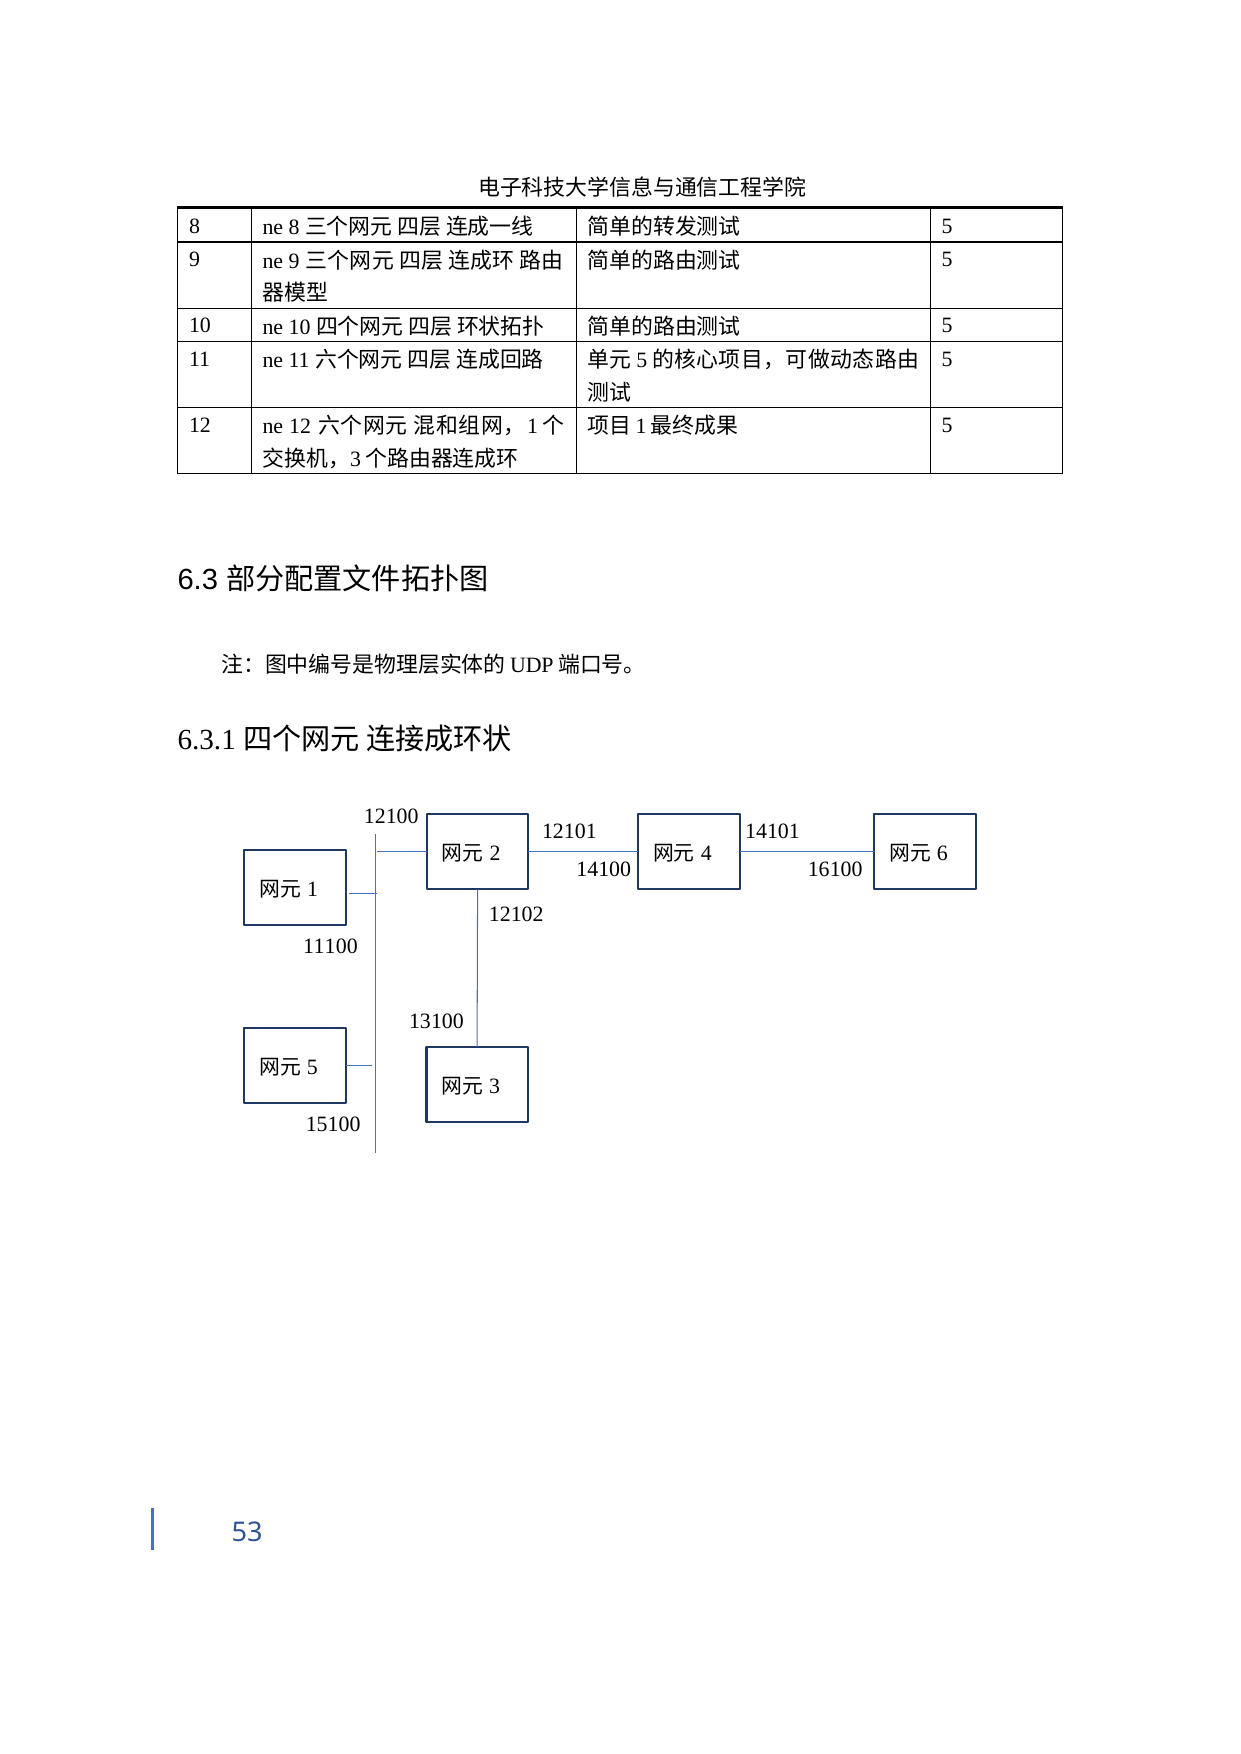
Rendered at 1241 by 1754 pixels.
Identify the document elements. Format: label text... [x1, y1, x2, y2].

table_cell 5 [931, 408, 1062, 473]
table_cell 5 [931, 243, 1062, 307]
table_cell 简单的路由测试 [577, 309, 930, 341]
subtitle 部分配置文件拓扑图 [177, 544, 1063, 609]
table_cell 11 [178, 342, 251, 407]
table_cell ne 11 六个网元 四层 连成回路 [252, 342, 576, 407]
table_cell 5 [931, 309, 1062, 341]
table_cell 项目1最终成果 [577, 408, 930, 473]
table_cell ne 10 四个网元 四层 环状拓扑 [252, 309, 576, 341]
table_cell 9 [178, 243, 251, 307]
table_cell 简单的转发测试 [577, 209, 930, 241]
table_cell 5 [931, 209, 1062, 241]
table_cell ne 8 三个网元 四层 连成一线 [252, 209, 576, 241]
table_cell 单元5的核心项目，可做动态路由测试 [577, 342, 930, 407]
table_cell ne 9 三个网元 四层 连成环 路由器模型 [252, 243, 576, 307]
subtitle 四个网元 连接成环状 [177, 704, 1063, 769]
table_cell ne 12 六个网元 混和组网，1个交换机，3个路由器连成环 [252, 408, 576, 473]
table_cell 10 [178, 309, 251, 341]
text 注：图中编号是物理层实体的UDP端口号。 [177, 647, 1063, 679]
table_cell 5 [931, 342, 1062, 407]
table_cell 简单的路由测试 [577, 243, 930, 307]
table_cell 12 [178, 408, 251, 473]
table_cell 8 [178, 209, 251, 241]
